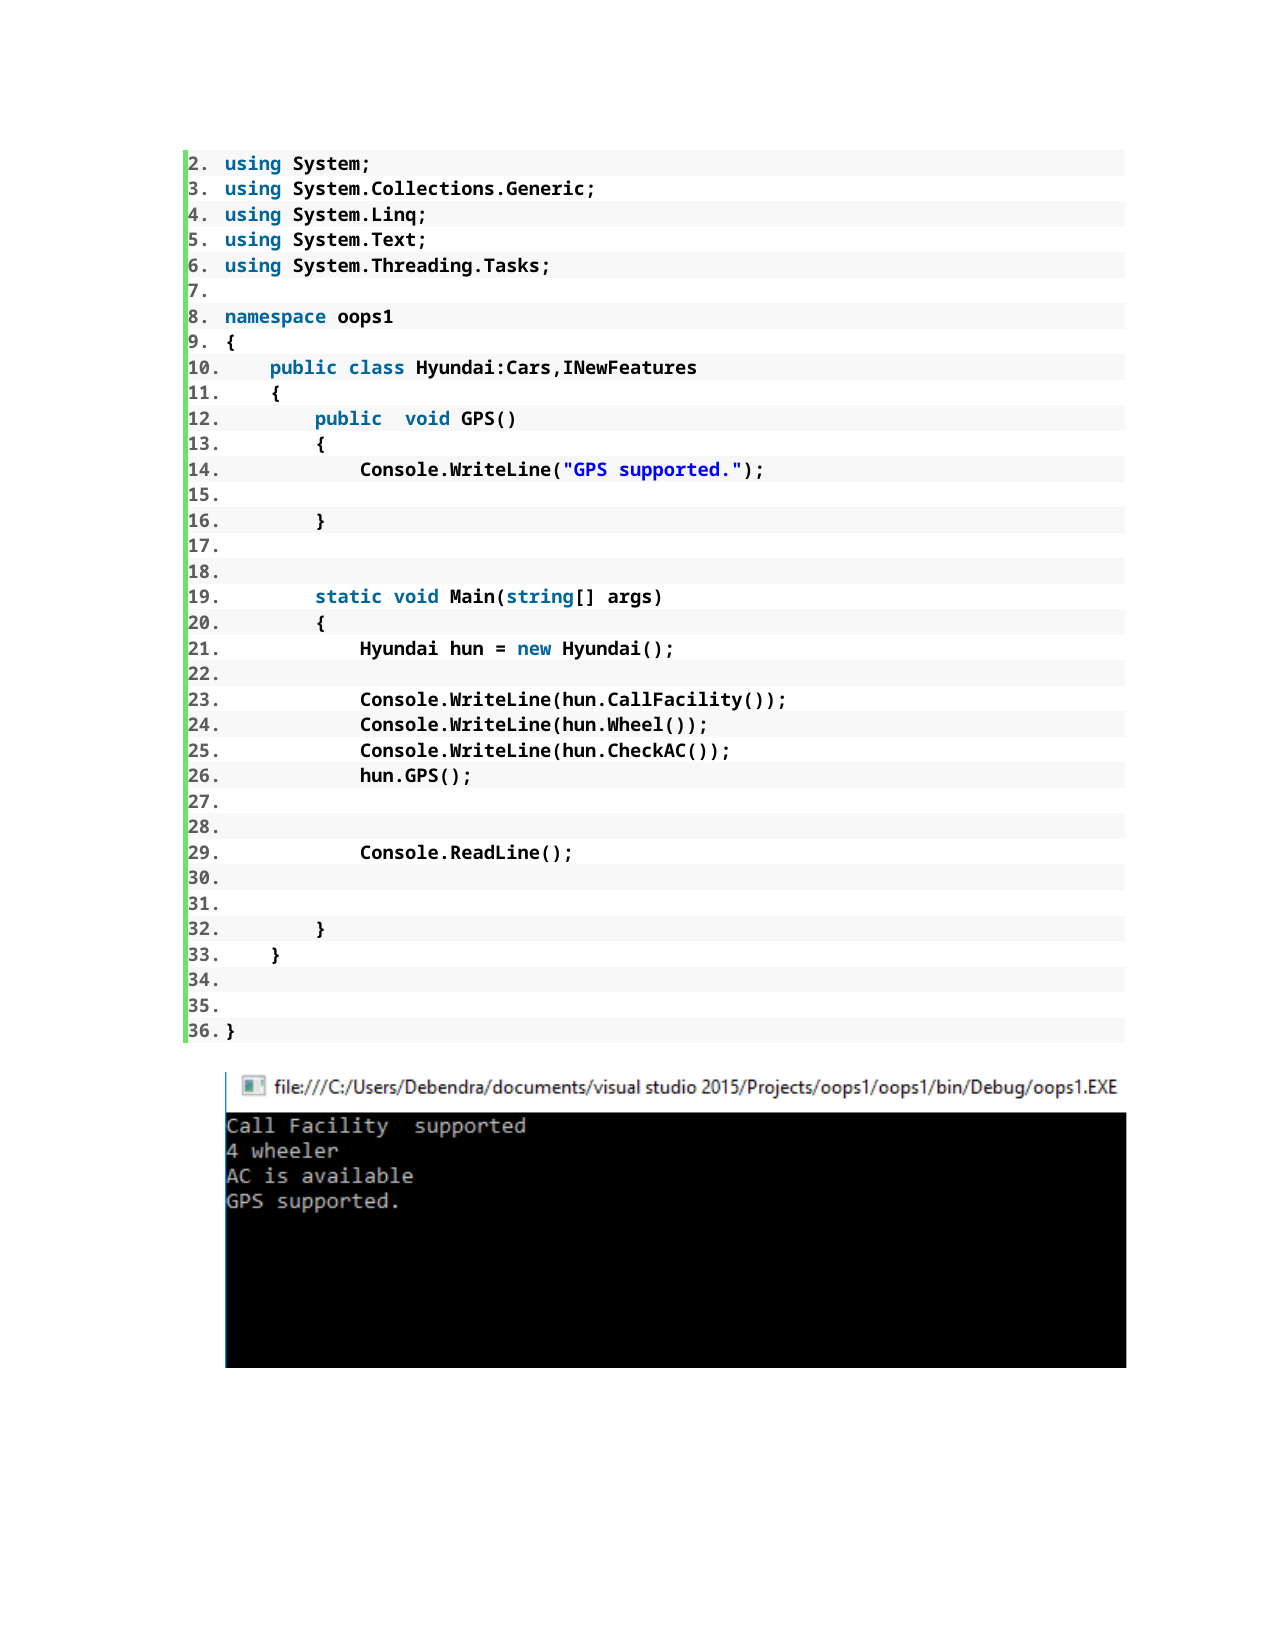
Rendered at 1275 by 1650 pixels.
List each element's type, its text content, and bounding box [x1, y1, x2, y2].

list using System.Text; [188, 227, 1125, 252]
list hun.GPS(); [188, 762, 1125, 788]
list Hyundai hun = new Hyundai(); [188, 635, 1125, 660]
list { [188, 329, 1125, 354]
list Console.WriteLine("GPS supported."); [188, 456, 1125, 482]
list using System.Linq; [188, 201, 1125, 227]
list } [188, 916, 1125, 941]
list } [188, 1018, 1125, 1043]
list } [188, 507, 1125, 533]
list using System; [188, 150, 1125, 176]
list { [188, 431, 1125, 456]
list Console.WriteLine(hun.Wheel()); [188, 711, 1125, 737]
list Console.ReadLine(); [188, 839, 1125, 864]
list using System.Threading.Tasks; [188, 252, 1125, 278]
list using System.Collections.Generic; [188, 176, 1125, 201]
list } [188, 941, 1125, 967]
list static void Main(string[] args) [188, 584, 1125, 609]
list Console.WriteLine(hun.CheckAC()); [188, 737, 1125, 762]
list namespace oops1 [188, 303, 1125, 329]
list public class Hyundai:Cars,INewFeatures [188, 354, 1125, 380]
list { [188, 609, 1125, 635]
list public void GPS() [188, 405, 1125, 431]
list Console.WriteLine(hun.CallFacility()); [188, 686, 1125, 711]
list { [188, 380, 1125, 405]
picture [225, 1072, 1127, 1368]
